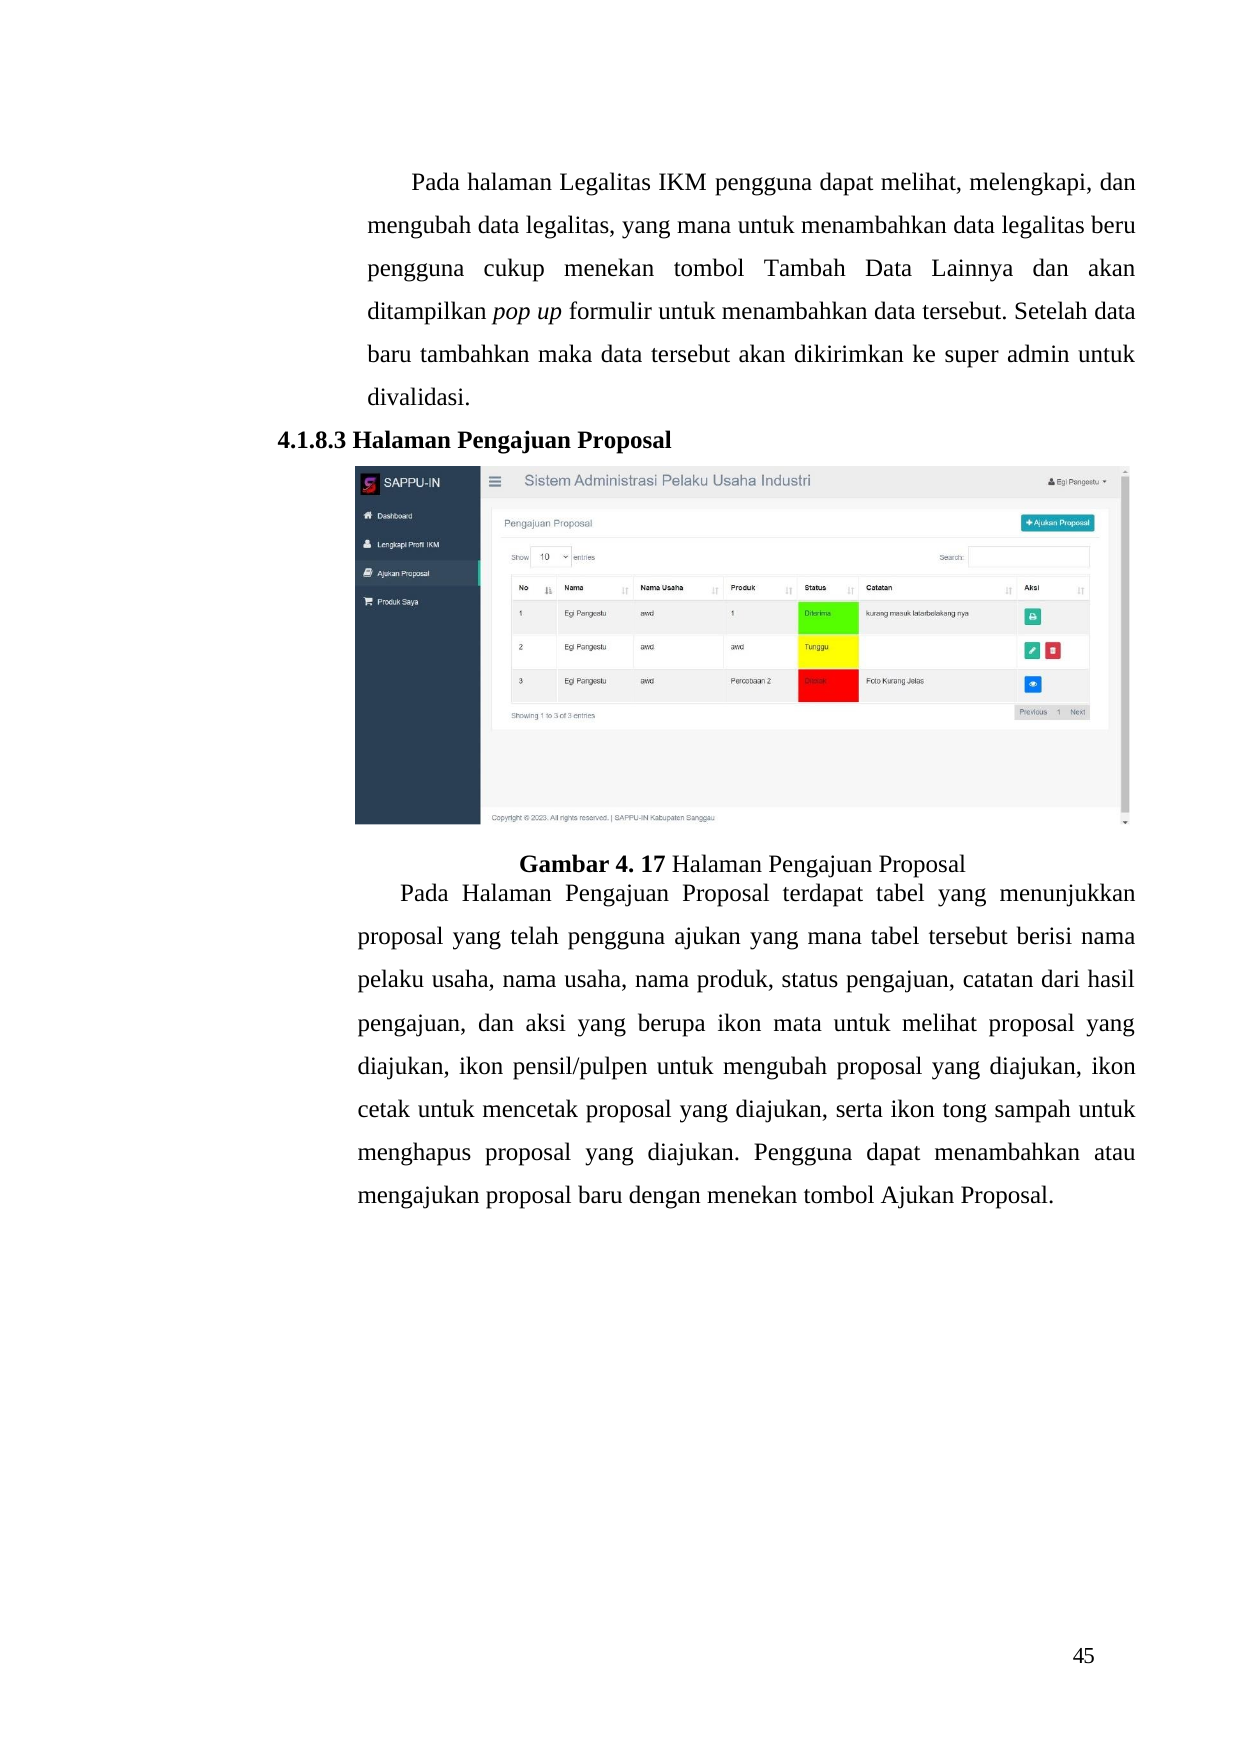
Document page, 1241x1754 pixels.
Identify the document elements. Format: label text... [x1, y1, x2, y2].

list Halaman Pengajuan Proposal [277, 425, 1136, 454]
picture [355, 466, 1130, 824]
list Pada halaman Legalitas IKM pengguna dapat melihat, melengkapi, dan mengubah data legalitas, yang mana untuk menambahkan data legalitas beru pengguna cukup menekan tombol Tambah Data Lainnya dan akan ditampilkan pop up formulir untuk menambahkan data tersebut. Setelah data baru tambahkan maka data tersebut akan dikirimkan ke super admin untuk divalidasi. [367, 167, 1136, 411]
